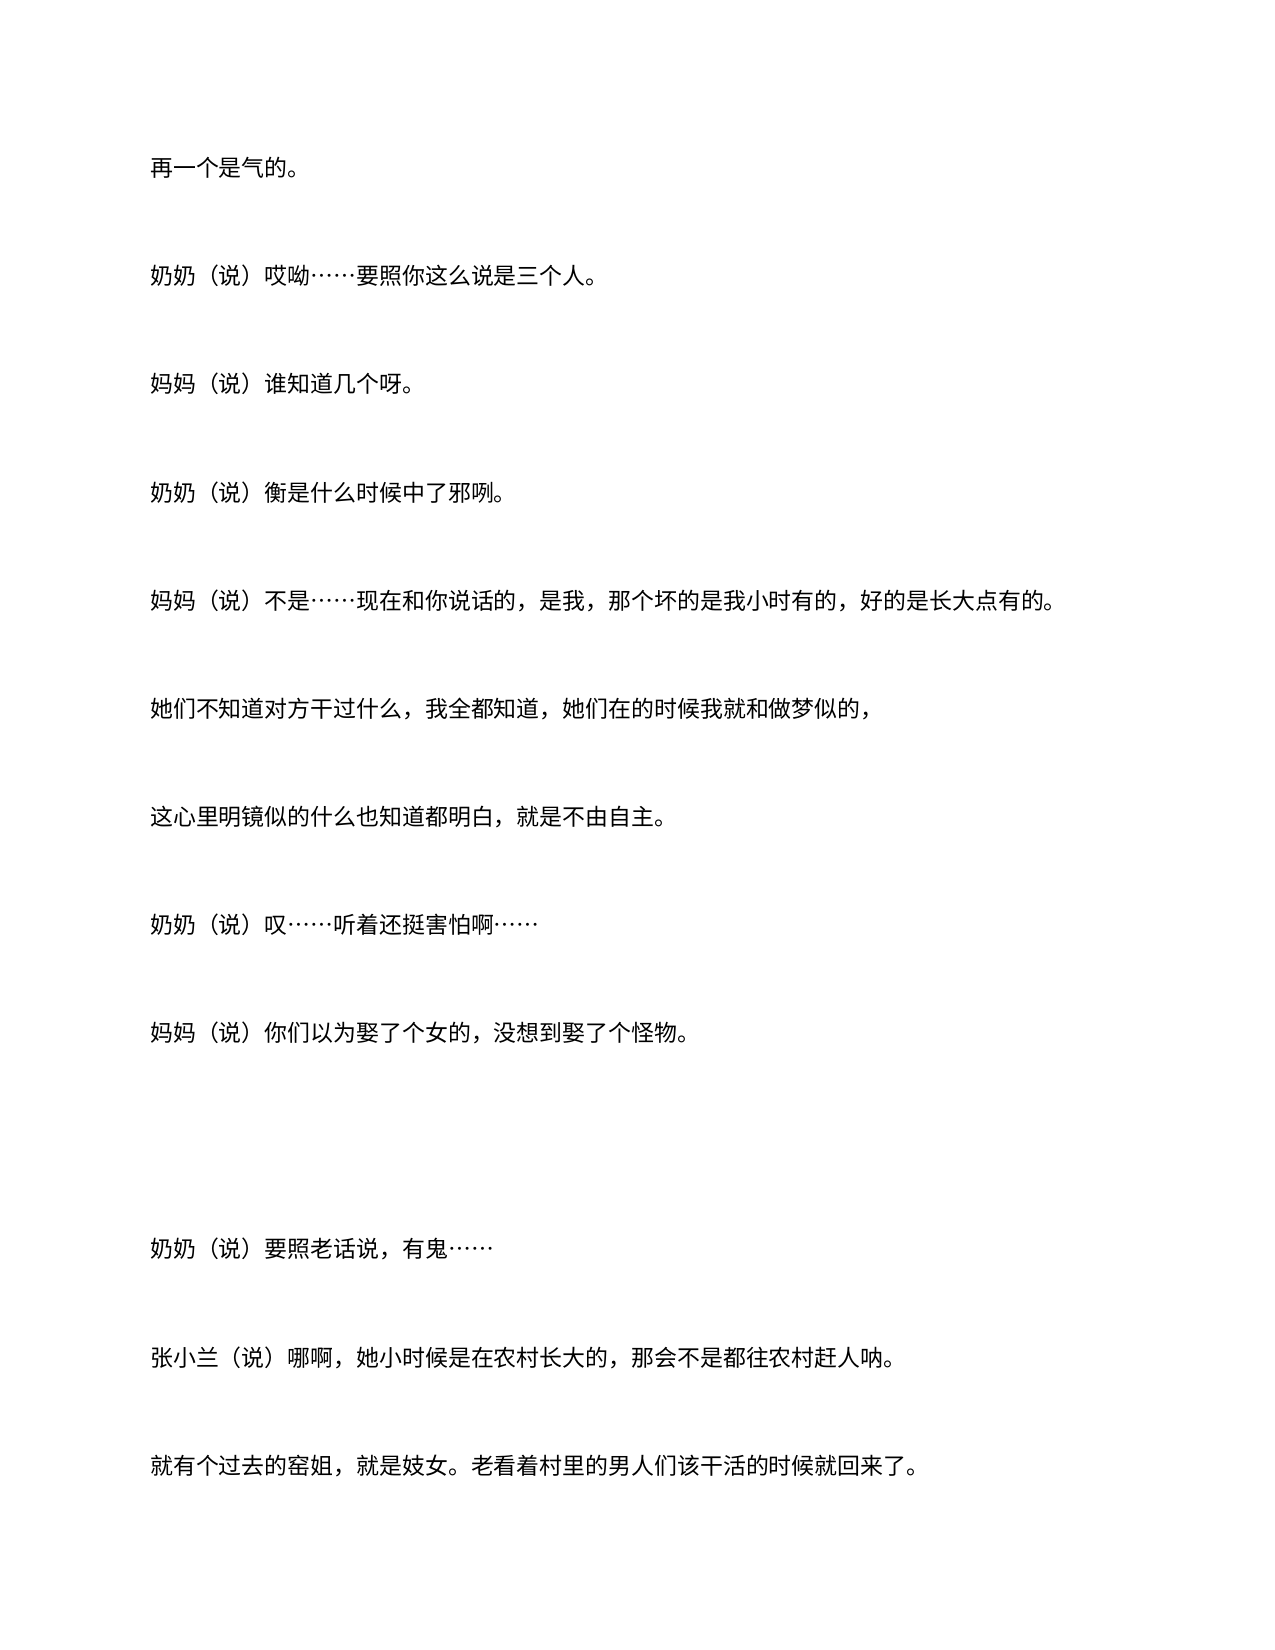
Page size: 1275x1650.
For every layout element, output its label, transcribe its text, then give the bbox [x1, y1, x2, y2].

text 她们不知道对方干过什么，我全都知道，她们在的时候我就和做梦似的， [150, 691, 1125, 724]
text 这心里明镜似的什么也知道都明白，就是不由自主。 [150, 799, 1125, 832]
text 奶奶（说）哎呦……要照你这么说是三个人。 [150, 258, 1125, 291]
text 张小兰（说）哪啊，她小时候是在农村长大的，那会不是都往农村赶人呐。 [150, 1339, 1125, 1373]
text 妈妈（说）你们以为娶了个女的，没想到娶了个怪物。 [150, 1015, 1125, 1048]
text 妈妈（说）不是……现在和你说话的，是我，那个坏的是我小时有的，好的是长大点有的。 [150, 582, 1125, 616]
text 奶奶（说）要照老话说，有鬼…… [150, 1231, 1125, 1264]
text 奶奶（说）叹……听着还挺害怕啊…… [150, 907, 1125, 940]
text 就有个过去的窑姐，就是妓女。老看着村里的男人们该干活的时候就回来了。 [150, 1447, 1125, 1481]
text 再一个是气的。 [150, 150, 1125, 183]
text 奶奶（说）衡是什么时候中了邪咧。 [150, 474, 1125, 508]
text 妈妈（说）谁知道几个呀。 [150, 366, 1125, 399]
